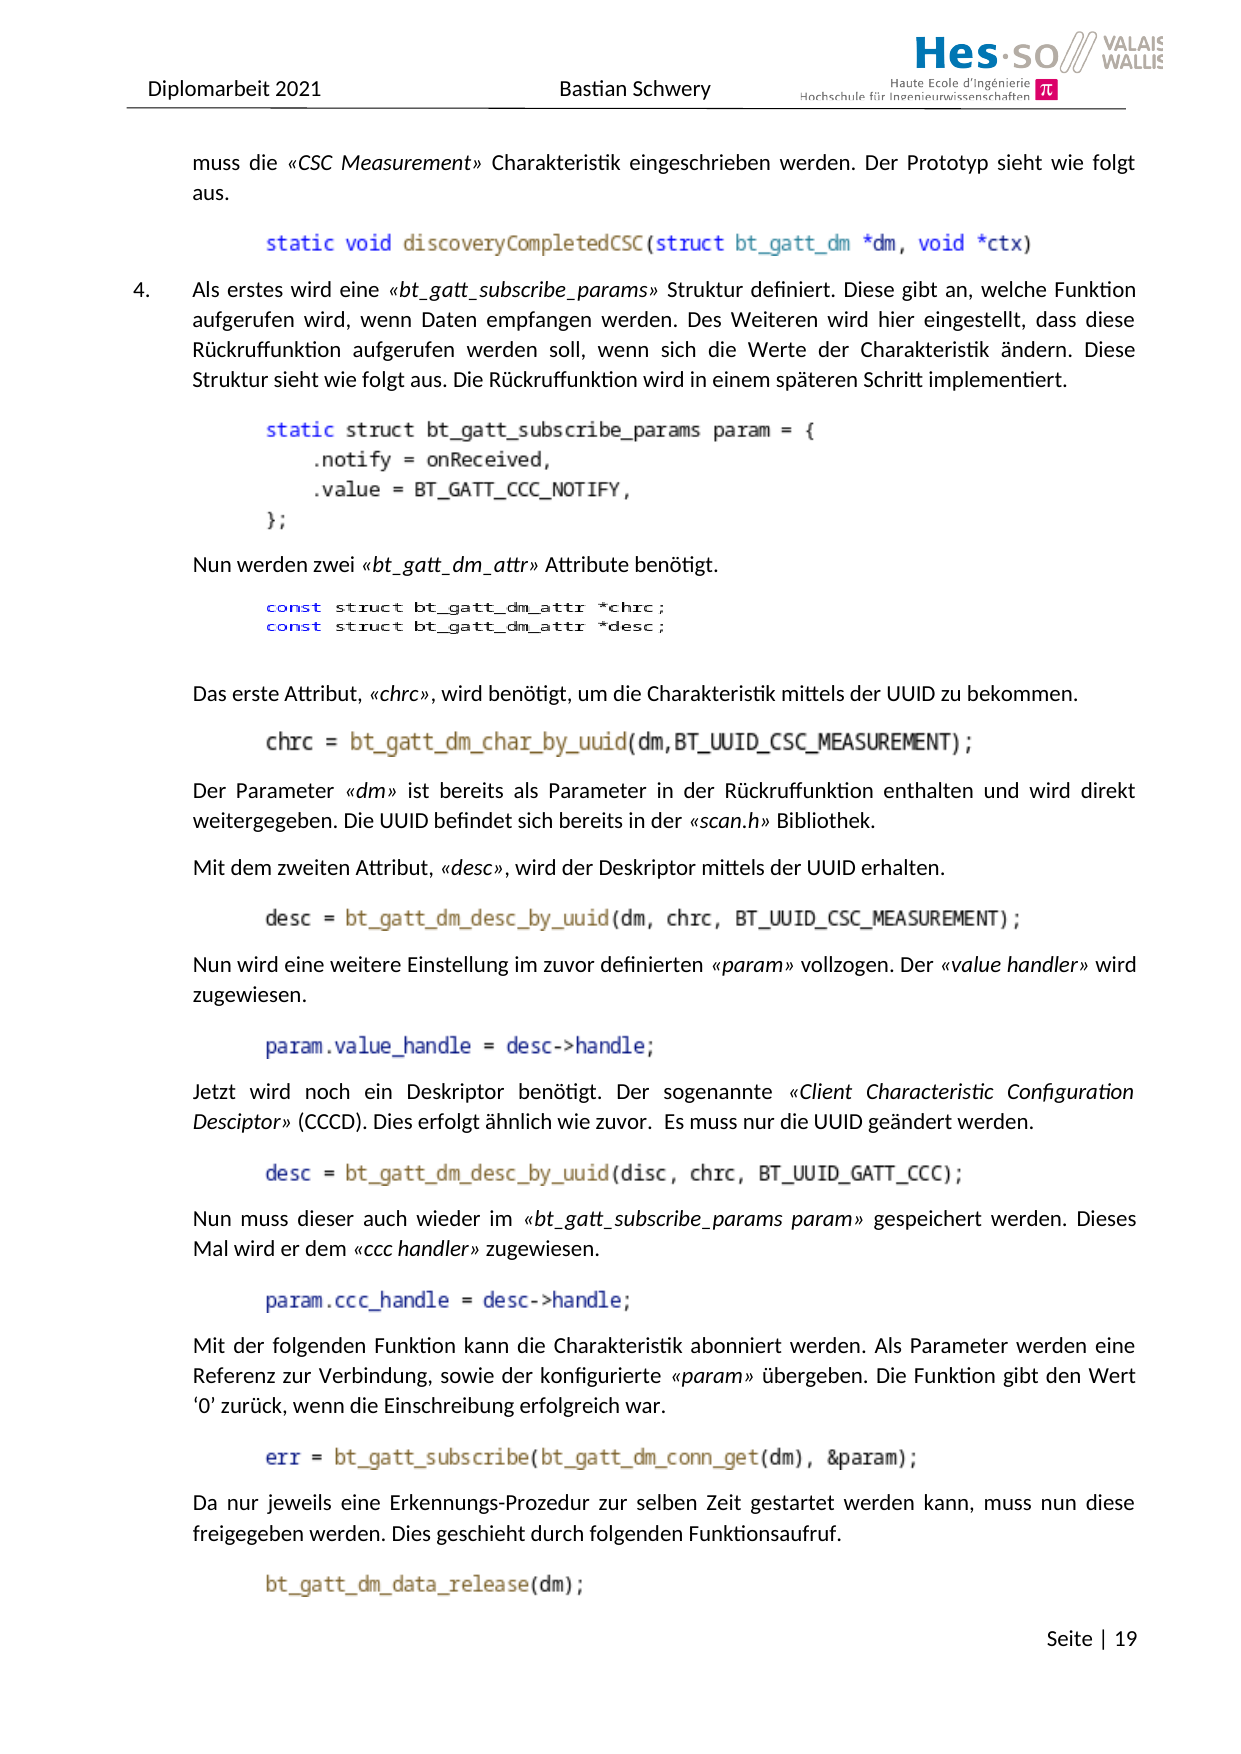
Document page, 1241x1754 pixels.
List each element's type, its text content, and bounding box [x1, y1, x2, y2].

text Da nur jeweils eine Erkennungs-Prozedur zur selben Zeit gestartet werden kann, muss nun diese freigegeben werden. Dies geschieht durch folgenden Funktionsaufruf. [193, 1488, 1137, 1547]
list Als erstes wird eine «bt_gatt_subscribe_params» Struktur definiert. Diese gibt an, welche Funktion aufgerufen wird, wenn Daten empfangen werden. Des Weiteren wird hier eingestellt, dass diese Rückruffunktion aufgerufen werden soll, wenn sich die Werte der Charakteristik ändern. Diese Struktur sieht wie folgt aus. Die Rückruffunktion wird in einem späteren Schritt implementiert. [133, 275, 1137, 393]
text Mit dem zweiten Attribut, «desc», wird der Deskriptor mittels der UUID erhalten. [193, 853, 1137, 881]
text Jetzt wird noch ein Deskriptor benötigt. Der sogenannte «Client Characteristic Configuration Desciptor» (CCCD). Dies erfolgt ähnlich wie zuvor. Es muss nur die UUID geändert werden. [193, 1077, 1137, 1135]
text Das erste Attribut, «chrc», wird benötigt, um die Charakteristik mittels der UUID zu bekommen. [148, 679, 1137, 707]
picture [800, 31, 1163, 100]
text Nun wird eine weitere Einstellung im zuvor definierten «param» vollzogen. Der «value handler» wird zugewiesen. [193, 950, 1137, 1008]
text Mit der folgenden Funktion kann die Charakteristik abonniert werden. Als Parameter werden eine Referenz zur Verbindung, sowie der konfigurierte «param» übergeben. Die Funktion gibt den Wert ‘0’ zurück, wenn die Einschreibung erfolgreich war. [193, 1331, 1137, 1419]
text Der Parameter «dm» ist bereits als Parameter in der Rückruffunktion enthalten und wird direkt weitergegeben. Die UUID befindet sich bereits in der «scan.h» Bibliothek. [193, 776, 1137, 834]
text Nun werden zwei «bt_gatt_dm_attr» Attribute benötigt. [148, 550, 1137, 578]
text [192, 148, 1137, 206]
text Nun muss dieser auch wieder im «bt_gatt_subscribe_params param» gespeichert werden. Dieses Mal wird er dem «ccc handler» zugewiesen. [193, 1204, 1137, 1262]
